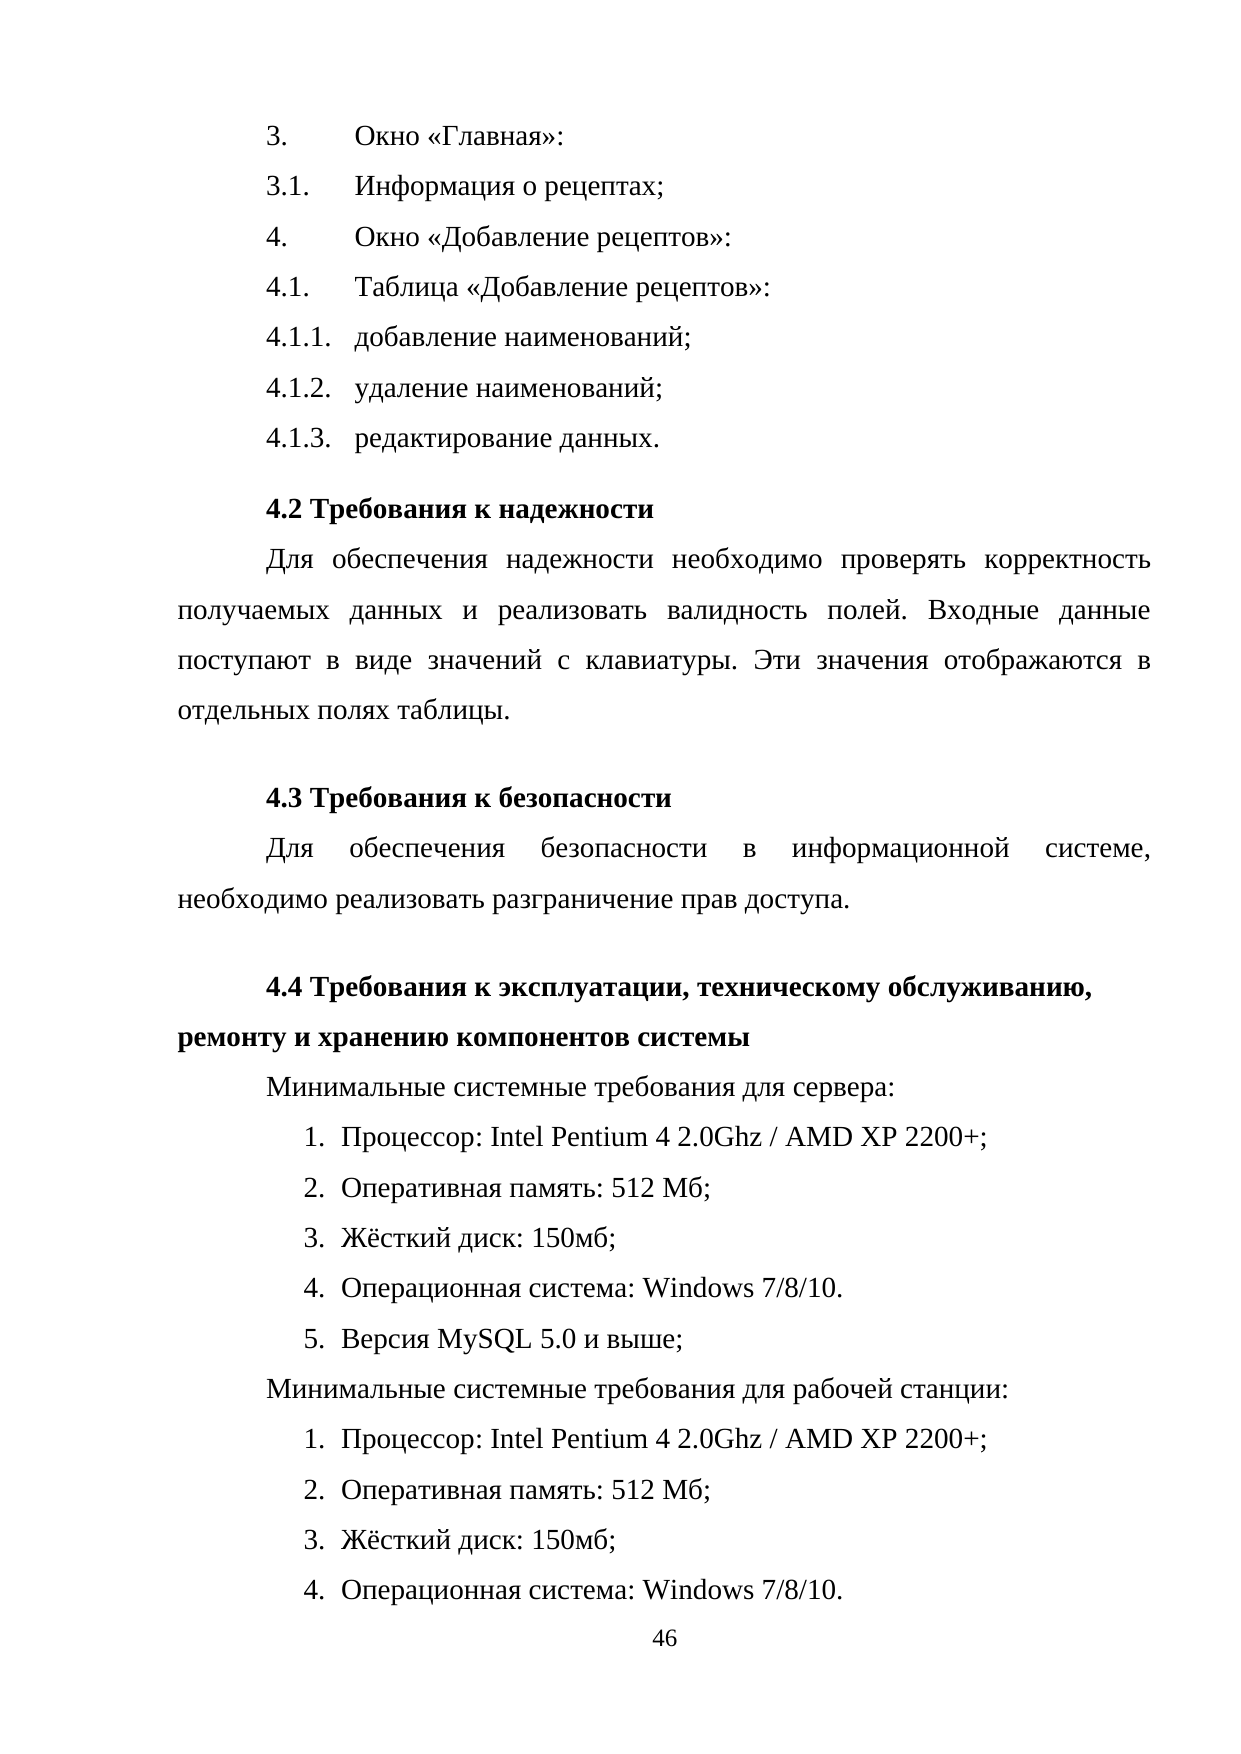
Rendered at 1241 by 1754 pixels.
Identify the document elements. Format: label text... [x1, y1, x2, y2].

list Оперативная память: 512 Мб; [303, 1472, 1152, 1505]
list Жёсткий диск: 150мб; [303, 1522, 1152, 1556]
list Оперативная память: 512 Мб; [303, 1170, 1152, 1203]
list добавление наименований; [177, 319, 1152, 353]
list Информация о рецептах; [177, 168, 1152, 202]
list Окно «Добавление рецептов»: [177, 219, 1152, 252]
list Жёсткий диск: 150мб; [303, 1220, 1152, 1254]
text Минимальные системные требования для рабочей станции: [177, 1371, 1152, 1405]
list Процессор: Intel Pentium 4 2.0Ghz / AMD XP 2200+; [303, 1119, 1152, 1153]
text Минимальные системные требования для сервера: [177, 1069, 1152, 1103]
text 4.4 Требования к эксплуатации, техническому обслуживанию, ремонту и хранению компонентов системы [177, 969, 1152, 1052]
list Операционная система: Windows 7/8/10. [303, 1271, 1152, 1304]
list Таблица «Добавление рецептов»: [177, 269, 1152, 303]
text 4.2 Требования к надежности [177, 491, 1152, 525]
list удаление наименований; [177, 370, 1152, 403]
text Для обеспечения безопасности в информационной системе, необходимо реализовать разграничение прав доступа. [177, 831, 1152, 914]
list Окно «Главная»: [177, 118, 1152, 152]
list Операционная система: Windows 7/8/10. [303, 1572, 1152, 1606]
list Процессор: Intel Pentium 4 2.0Ghz / AMD XP 2200+; [303, 1421, 1152, 1455]
list Версия MySQL 5.0 и выше; [303, 1321, 1152, 1354]
list редактирование данных. [177, 420, 1152, 453]
text Для обеспечения надежности необходимо проверять корректность получаемых данных и реализовать валидность полей. Входные данные поступают в виде значений c клавиатуры. Эти значения отображаются в отдельных полях таблицы. [177, 541, 1152, 726]
text 4.3 Требования к безопасности [177, 780, 1152, 814]
